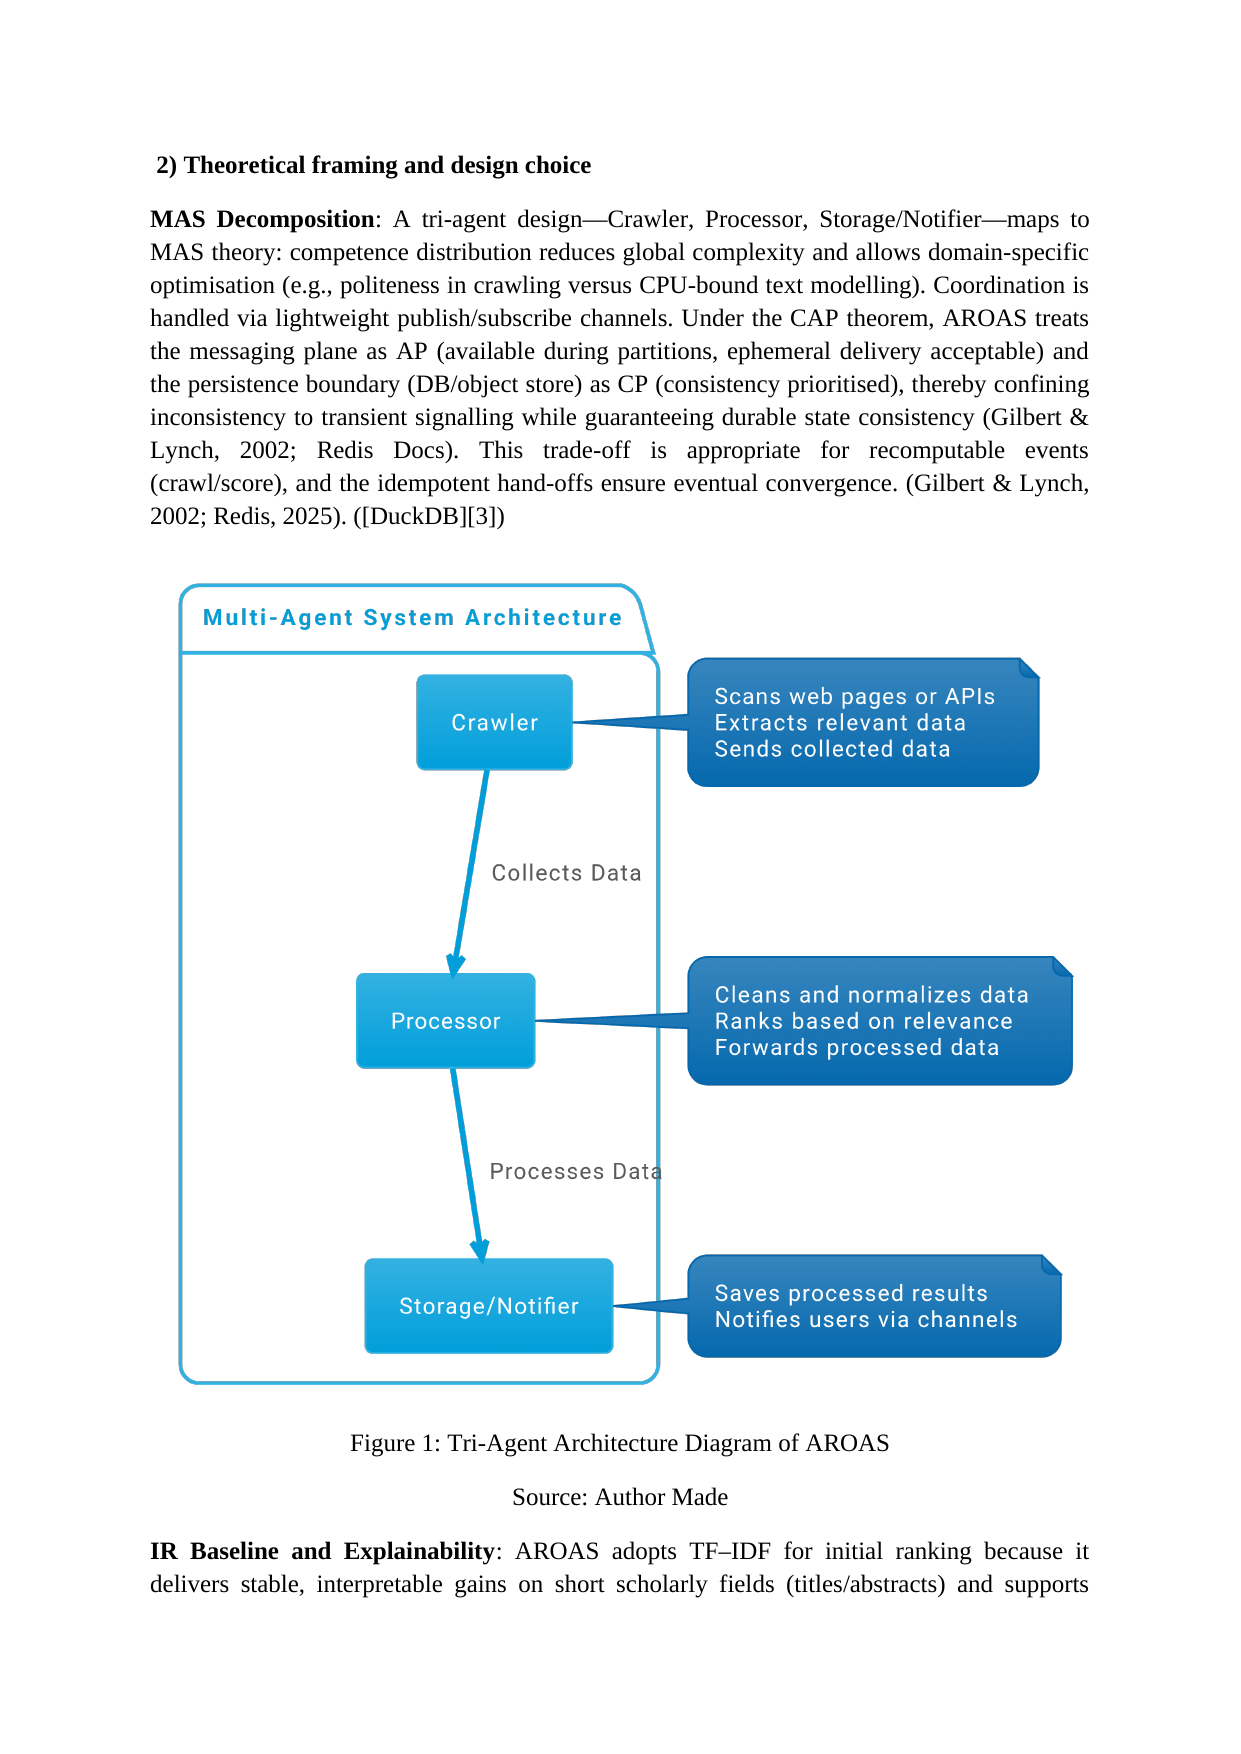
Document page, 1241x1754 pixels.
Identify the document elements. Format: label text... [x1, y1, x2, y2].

text 2) Theoretical framing and design choice [150, 150, 1090, 179]
picture [150, 555, 1091, 1403]
text MAS Decomposition: A tri-agent design—Crawler, Processor, Storage/Notifier—maps to MAS theory: competence distribution reduces global complexity and allows domain-specific optimisation (e.g., politeness in crawling versus CPU-bound text modelling). Coordination is handled via lightweight publish/subscribe channels. Under the CAP theorem, AROAS treats the messaging plane as AP (available during partitions, ephemeral delivery acceptable) and the persistence boundary (DB/object store) as CP (consistency prioritised), thereby confining inconsistency to transient signalling while guaranteeing durable state consistency (Gilbert & Lynch, 2002; Redis Docs). This trade-off is appropriate for recomputable events (crawl/score), and the idempotent hand-offs ensure eventual convergence. (Gilbert & Lynch, 2002; Redis, 2025). ([DuckDB][3]) [150, 204, 1090, 530]
text Figure 1: Tri-Agent Architecture Diagram of AROAS [150, 1428, 1090, 1457]
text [150, 1536, 1090, 1597]
text Source: Author Made [150, 1482, 1090, 1511]
